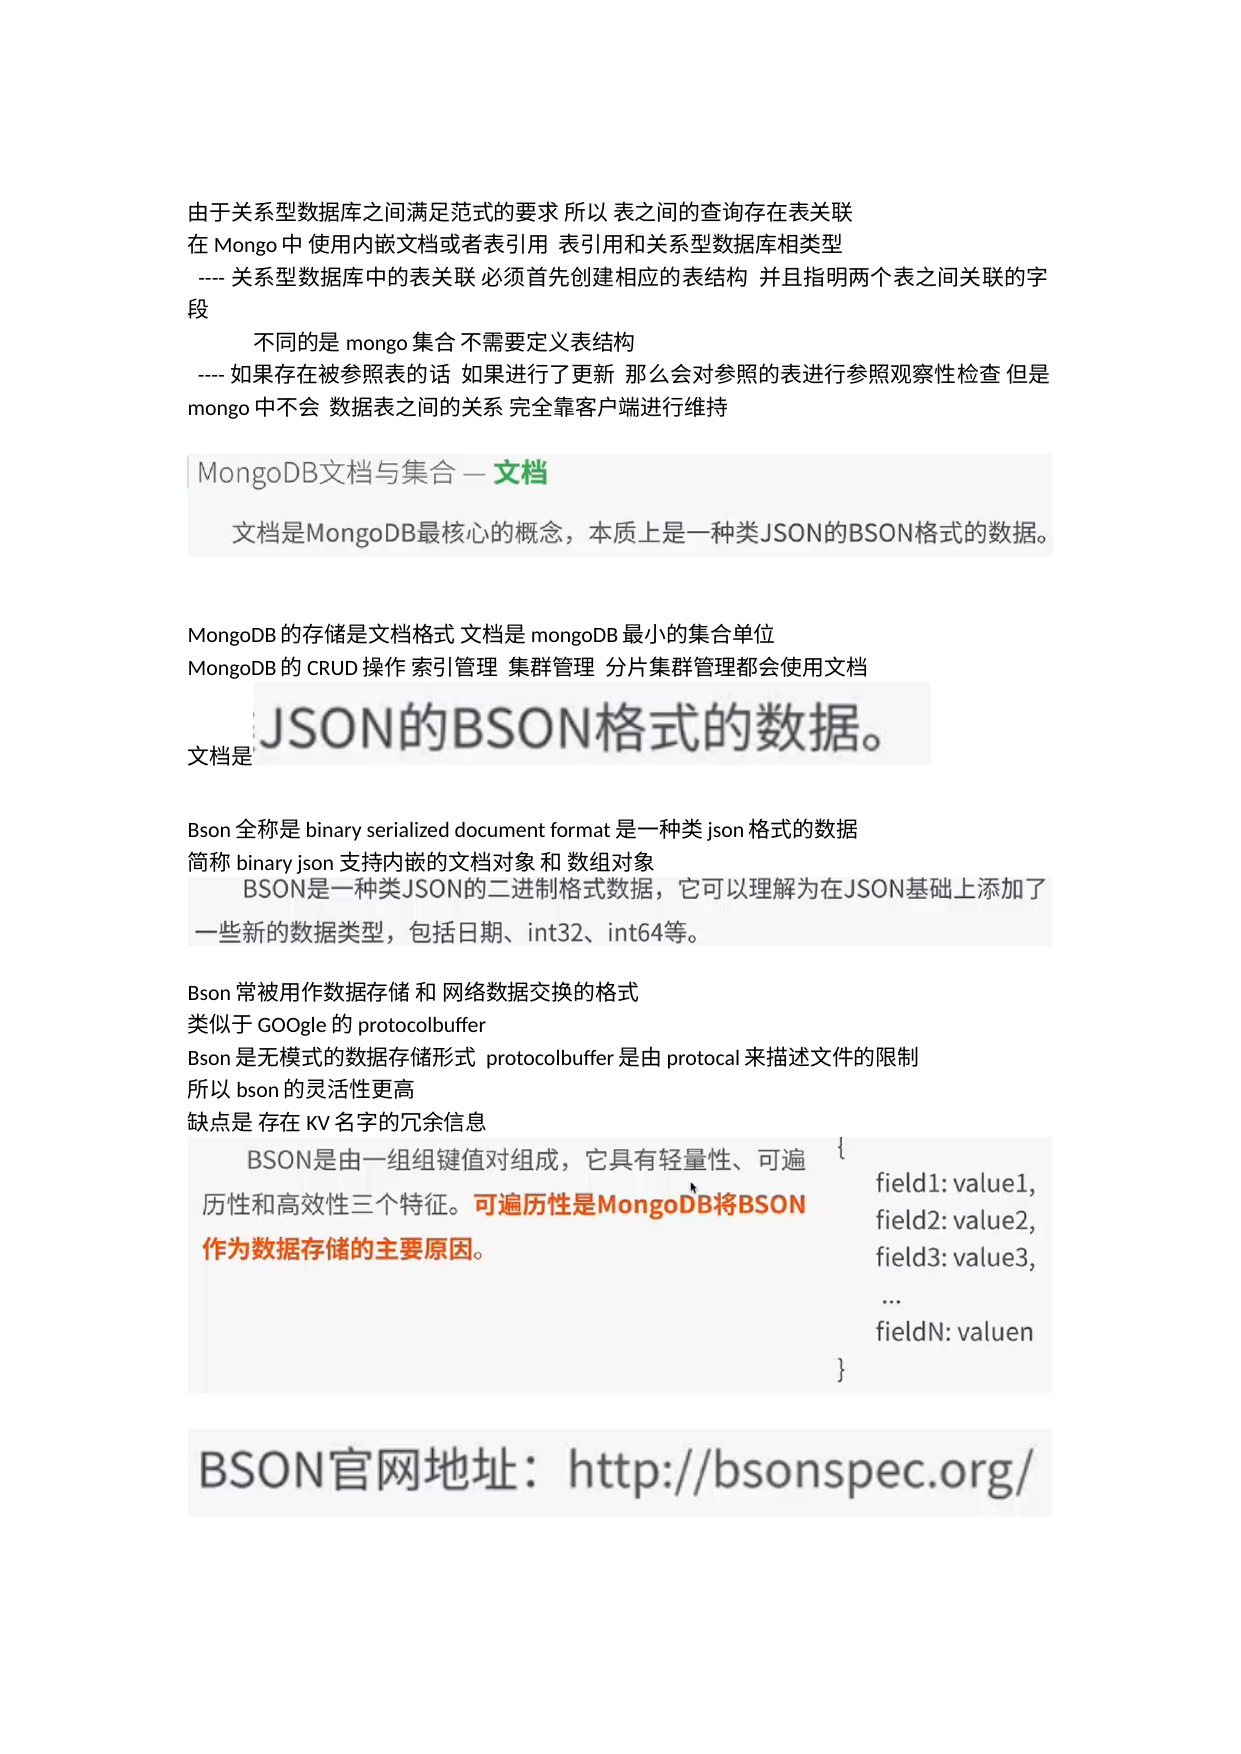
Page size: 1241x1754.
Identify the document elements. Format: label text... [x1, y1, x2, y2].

text MongoDB的存储是文档格式 文档是mongoDB最小的集合单位 [187, 617, 1053, 649]
text ---- 关系型数据库中的表关联 必须首先创建相应的表结构 并且指明两个表之间关联的字段 [187, 259, 1053, 324]
text 由于关系型数据库之间满足范式的要求 所以 表之间的查询存在表关联 [187, 194, 1053, 227]
text ---- 如果存在被参照表的话 如果进行了更新 那么会对参照的表进行参照观察性检查 但是 mongo中不会 数据表之间的关系 完全靠客户端进行维持 [187, 357, 1053, 422]
picture [187, 1429, 1053, 1517]
picture [187, 1137, 1053, 1393]
picture [187, 877, 1053, 946]
text 在Mongo中 使用内嵌文档或者表引用 表引用和关系型数据库相类型 [187, 227, 1053, 259]
text 不同的是 mongo集合 不需要定义表结构 [187, 324, 1053, 357]
picture [253, 682, 932, 765]
text Bson常被用作数据存储 和 网络数据交换的格式 [187, 974, 1053, 1007]
text 类似于GOOgle的 protocolbuffer [187, 1007, 1053, 1039]
text MongoDB的CRUD操作 索引管理 集群管理 分片集群管理都会使用文档 [187, 649, 1053, 682]
text Bson全称是binary serialized document format 是一种类json格式的数据 [187, 812, 1053, 844]
text 缺点是 存在KV名字的冗余信息 [187, 1104, 1053, 1137]
text 简称 binary json 支持内嵌的文档对象 和 数组对象 [187, 844, 1053, 877]
text 所以 bson的灵活性更高 [187, 1072, 1053, 1104]
text Bson是无模式的数据存储形式 protocolbuffer是由protocal来描述文件的限制 [187, 1039, 1053, 1072]
picture [187, 454, 1053, 557]
